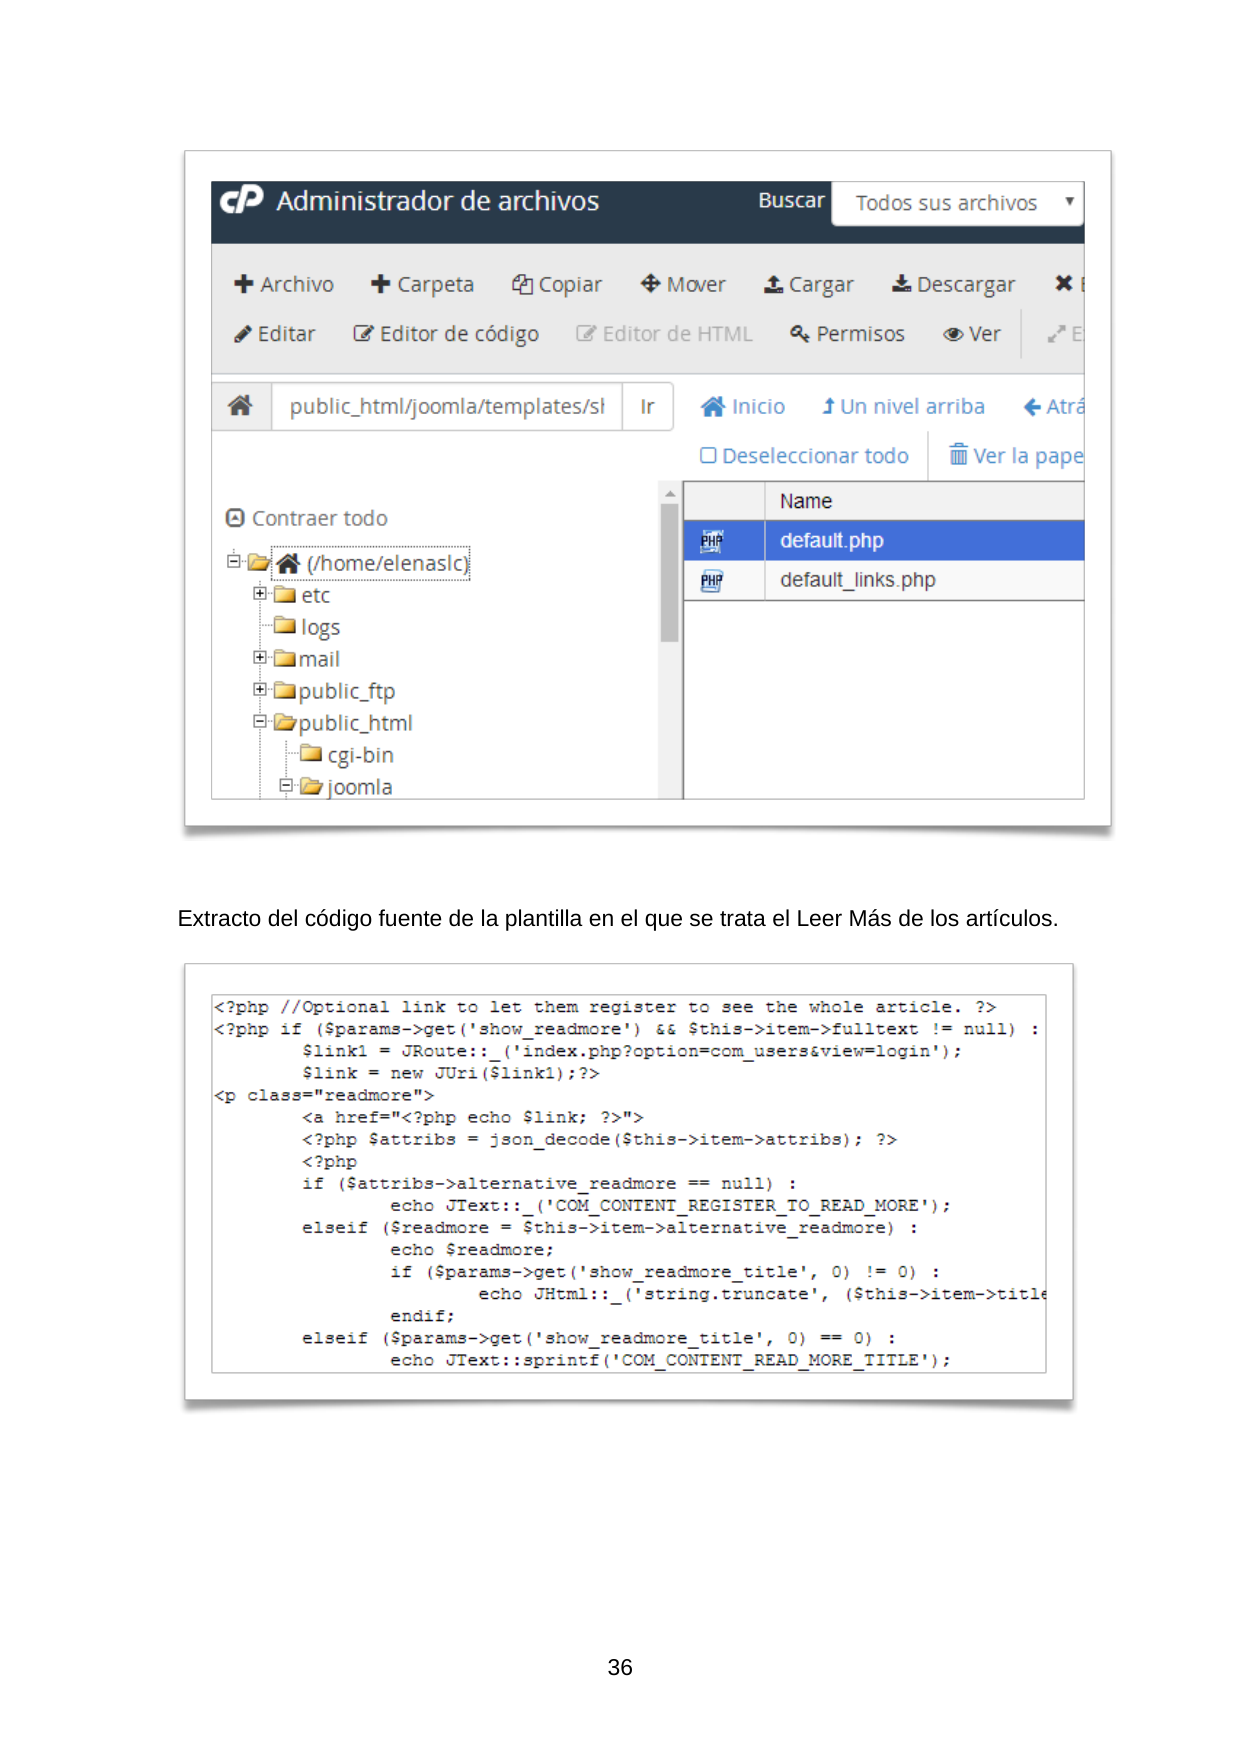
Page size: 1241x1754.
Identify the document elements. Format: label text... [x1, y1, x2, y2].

picture [177, 147, 1122, 841]
picture [177, 960, 1082, 1417]
text Extracto del código fuente de la plantilla en el que se trata el Leer Más de los artículos. [177, 905, 1063, 931]
